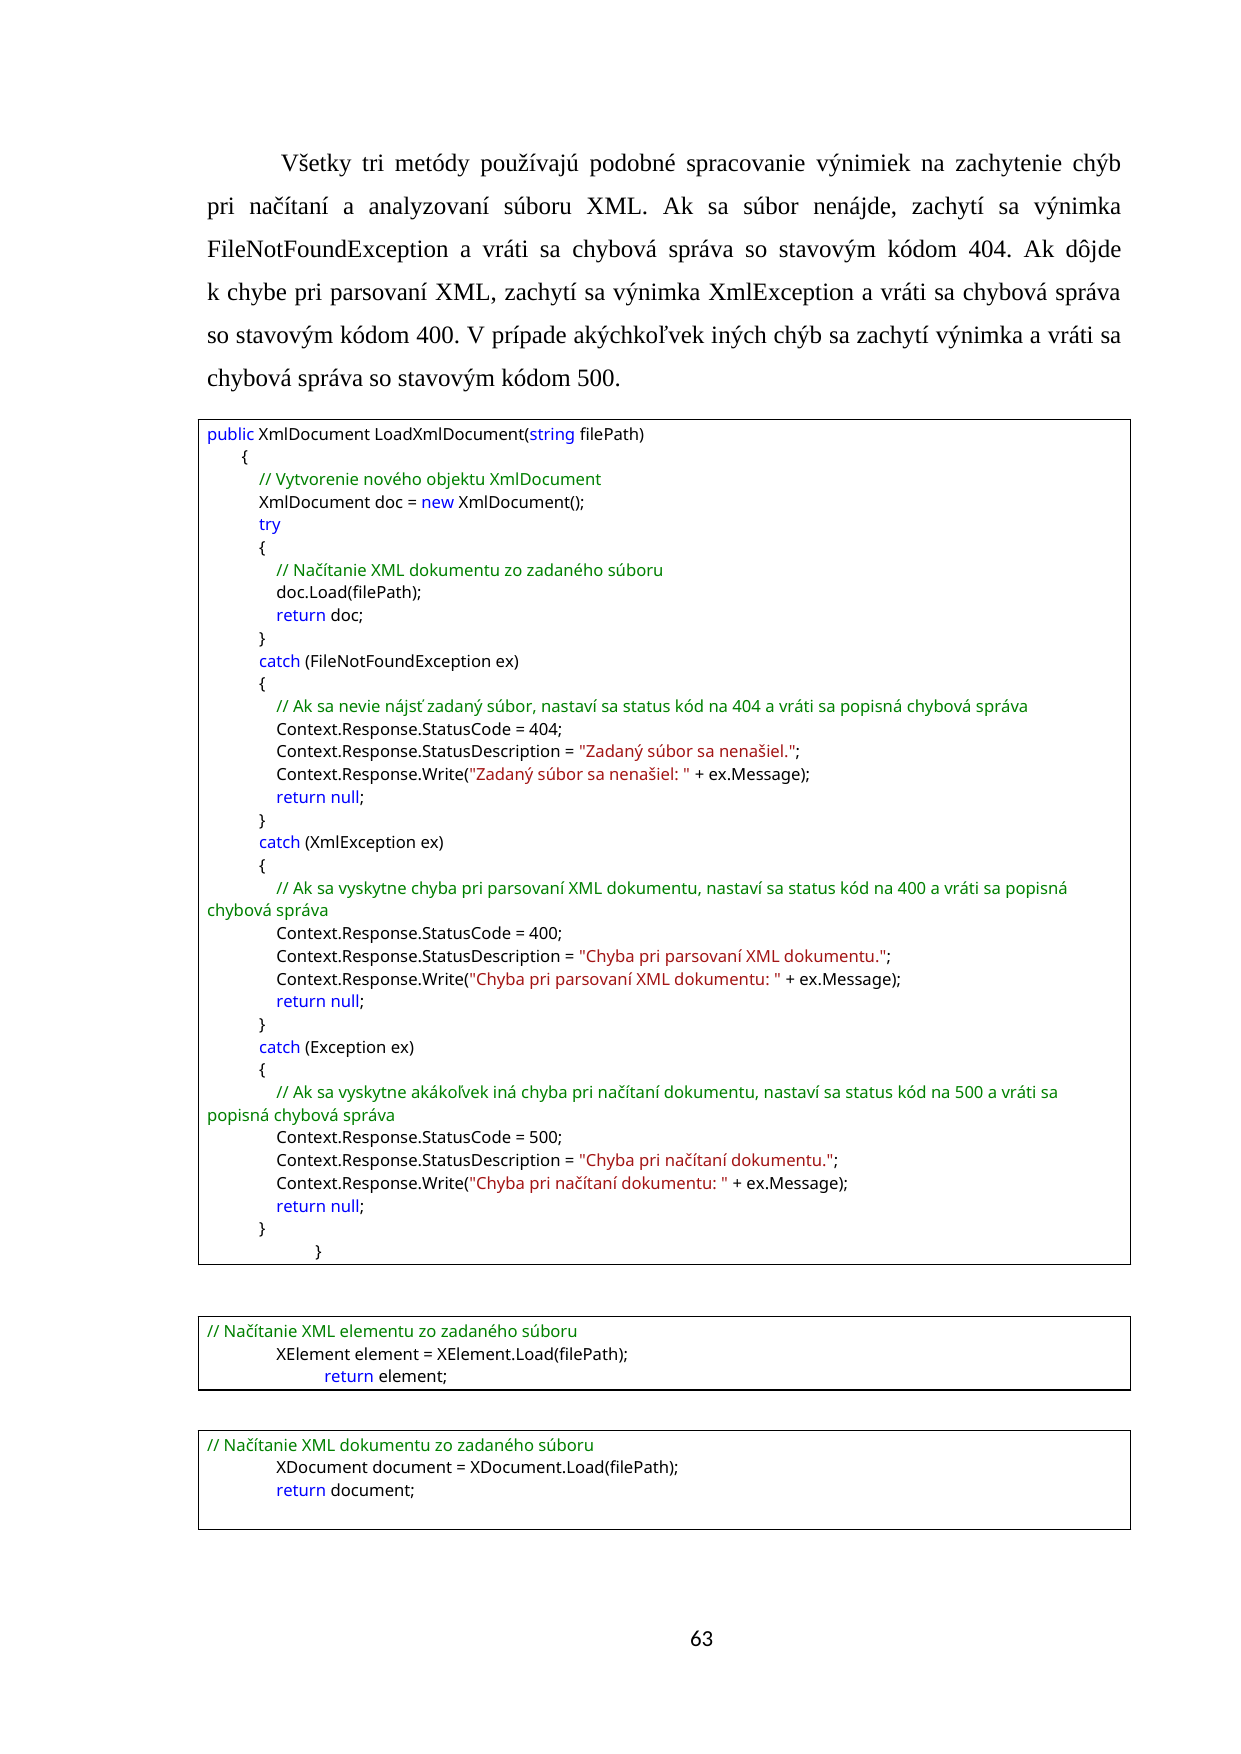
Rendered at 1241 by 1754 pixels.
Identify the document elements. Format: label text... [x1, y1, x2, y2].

text return doc; [207, 604, 1122, 626]
text Context.Response.Write("Chyba pri načítaní dokumentu: " + ex.Message); [207, 1171, 1122, 1194]
text } [207, 808, 1122, 831]
text Context.Response.Write("Chyba pri parsovaní XML dokumentu: " + ex.Message); [207, 967, 1122, 990]
text Context.Response.StatusDescription = "Chyba pri parsovaní XML dokumentu."; [207, 944, 1122, 967]
text XmlDocument doc = new XmlDocument(); [207, 490, 1122, 513]
text Context.Response.StatusCode = 404; [207, 717, 1122, 740]
text // Načítanie XML dokumentu zo zadaného súboru [207, 558, 1122, 581]
text return document; [207, 1479, 1122, 1501]
text public XmlDocument LoadXmlDocument(string filePath) [199, 420, 1130, 445]
text catch (XmlException ex) [207, 831, 1122, 853]
text { [207, 672, 1122, 694]
text catch (FileNotFoundException ex) [207, 649, 1122, 672]
text // Ak sa vyskytne akákoľvek iná chyba pri načítaní dokumentu, nastaví sa status kód na 500 a vráti sa popisná chybová správa [207, 1081, 1122, 1126]
text } [199, 1236, 1130, 1264]
text XDocument document = XDocument.Load(filePath); [207, 1456, 1122, 1479]
text { [207, 445, 1122, 467]
text } [207, 1012, 1122, 1035]
text try [207, 513, 1122, 536]
text Context.Response.StatusDescription = "Zadaný súbor sa nenašiel."; [207, 740, 1122, 763]
text // Načítanie XML elementu zo zadaného súboru [199, 1317, 1130, 1342]
text { [207, 536, 1122, 558]
text return null; [207, 990, 1122, 1012]
text } [207, 1217, 1122, 1236]
text Context.Response.StatusCode = 400; [207, 922, 1122, 944]
text XElement element = XElement.Load(filePath); [207, 1342, 1122, 1362]
text doc.Load(filePath); [207, 581, 1122, 604]
text return element; [199, 1362, 1130, 1389]
text return null; [207, 785, 1122, 808]
text Context.Response.StatusDescription = "Chyba pri načítaní dokumentu."; [207, 1149, 1122, 1171]
text catch (Exception ex) [207, 1035, 1122, 1058]
text // Ak sa vyskytne chyba pri parsovaní XML dokumentu, nastaví sa status kód na 400 a vráti sa popisná chybová správa [207, 876, 1122, 922]
text return null; [207, 1194, 1122, 1217]
text Všetky tri metódy používajú podobné spracovanie výnimiek na zachytenie chýb pri načítaní a analyzovaní súboru XML. Ak sa súbor nenájde, zachytí sa výnimka FileNotFoundException a vráti sa chybová správa so stavovým kódom 404. Ak dôjde k chybe pri parsovaní XML, zachytí sa výnimka XmlException a vráti sa chybová správa so stavovým kódom 400. V prípade akýchkoľvek iných chýb sa zachytí výnimka a vráti sa chybová správa so stavovým kódom 500. [207, 148, 1122, 392]
text Context.Response.StatusCode = 500; [207, 1126, 1122, 1149]
text { [207, 1058, 1122, 1081]
text // Vytvorenie nového objektu XmlDocument [207, 467, 1122, 490]
text { [207, 853, 1122, 876]
text // Ak sa nevie nájsť zadaný súbor, nastaví sa status kód na 404 a vráti sa popisná chybová správa [207, 694, 1122, 717]
text } [207, 626, 1122, 649]
text // Načítanie XML dokumentu zo zadaného súboru [199, 1431, 1130, 1456]
text Context.Response.Write("Zadaný súbor sa nenašiel: " + ex.Message); [207, 763, 1122, 785]
